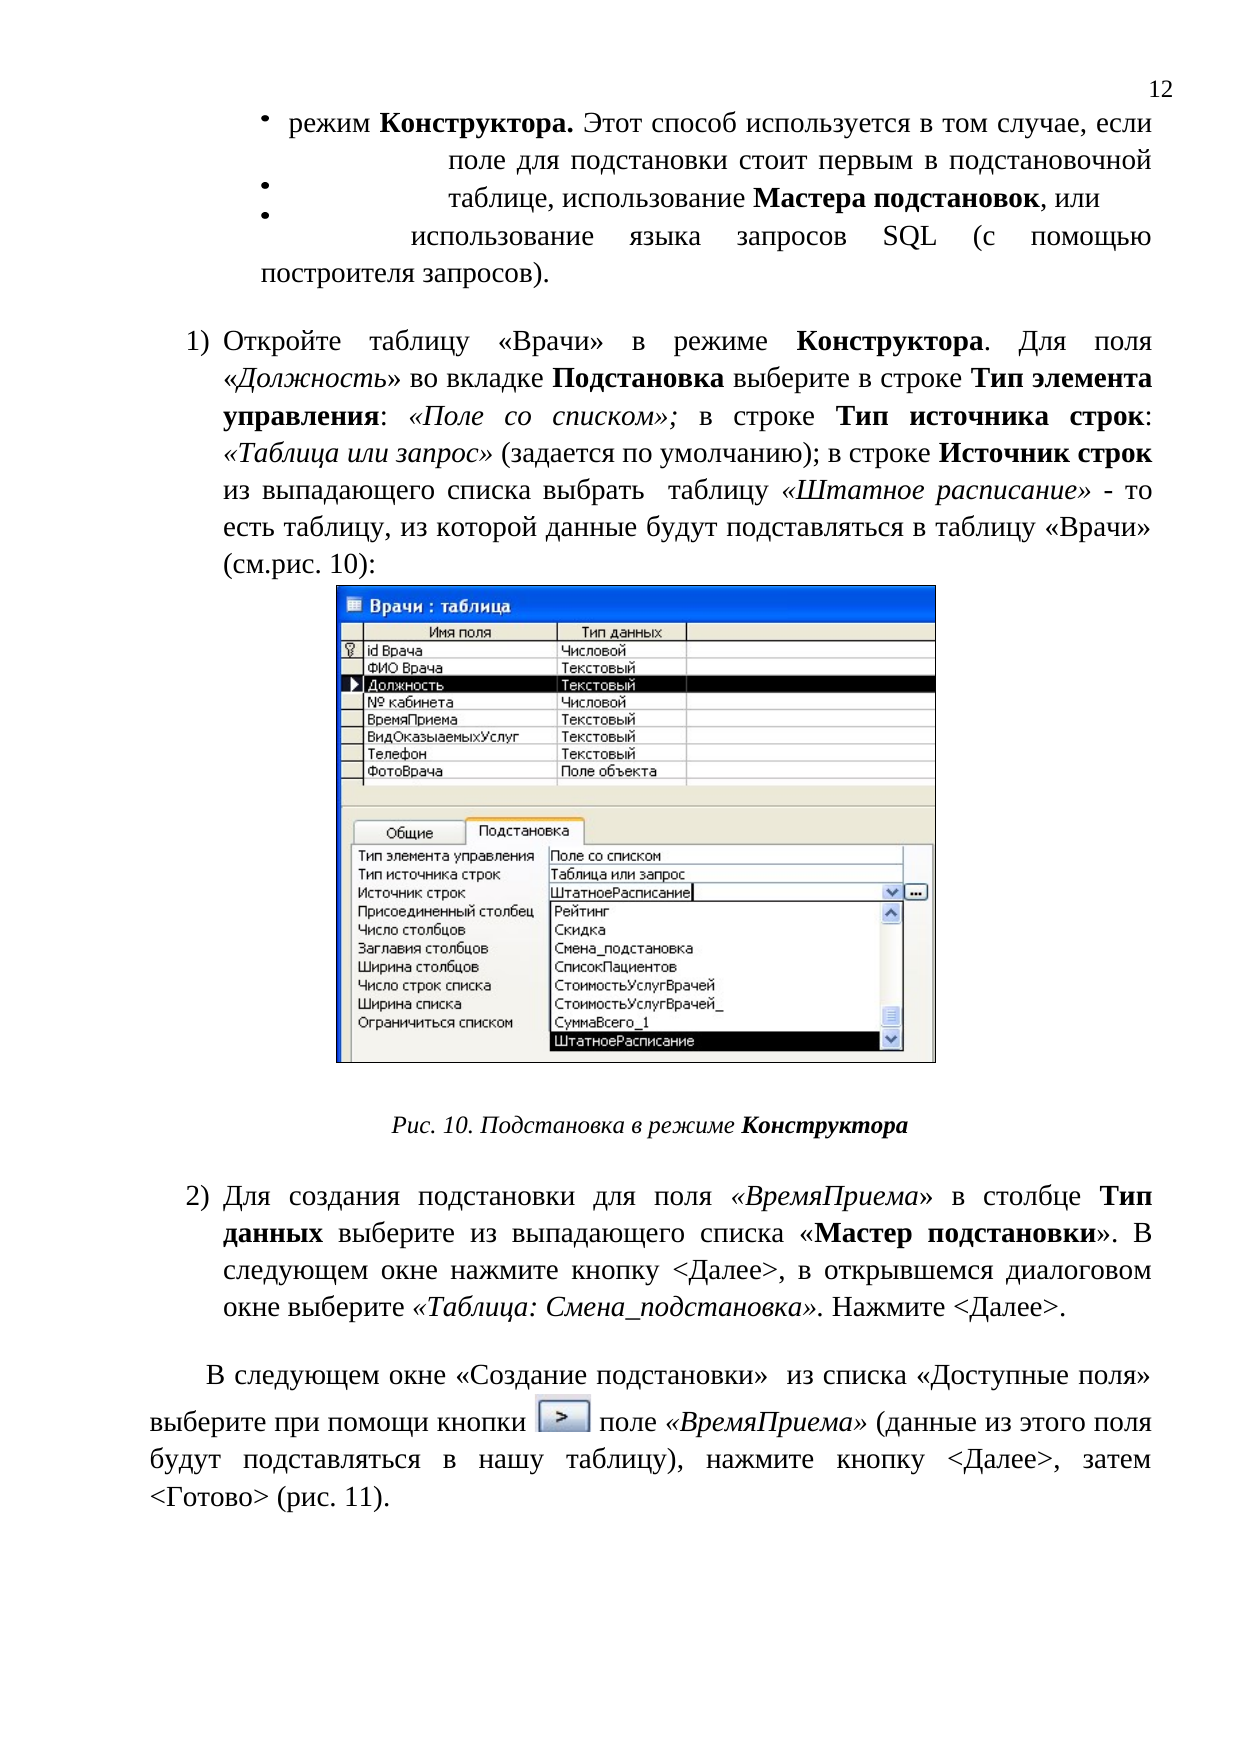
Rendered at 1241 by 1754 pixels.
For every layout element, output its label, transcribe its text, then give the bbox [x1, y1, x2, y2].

text использование языка запросов SQL (с помощью построителя запросов). [260, 218, 1152, 289]
picture [534, 1394, 592, 1432]
text В следующем окне «Создание подстановки» из списка «Доступные поля» выберите при помощи кнопки поле «ВремяПриема» (данные из этого поля будут подставляться в нашу таблицу), нажмите кнопку <Далее>, затем <Готово> (рис. 11). [149, 1357, 1152, 1512]
list Откройте таблицу «Врачи» в режиме Конструктора. Для поля «Должность» во вкладке Подстановка выберите в строке Тип элемента управления: «Поле со списком»; в строке Тип источника строк: «Таблица или запрос» (задается по умолчанию); в строке Источник строк из выпадающего списка выбрать таблицу «Штатное расписание» - то есть таблицу, из которой данные будут подставляться в таблицу «Врачи» (см.рис. 10): [185, 323, 1152, 580]
text режим Конструктора. Этот способ используется в том случае, если поле для подстановки стоит первым в подстановочной таблице, использование Мастера подстановок, или [260, 105, 1152, 213]
picture [260, 172, 280, 195]
picture [260, 202, 280, 225]
text Рис. 10. Подстановка в режиме Конструктора [179, 1110, 1120, 1139]
picture [337, 586, 935, 1062]
picture [260, 106, 280, 127]
list Для создания подстановки для поля «ВремяПриема» в столбце Тип данных выберите из выпадающего списка «Мастер подстановки». В следующем окне нажмите кнопку <Далее>, в открывшемся диалоговом окне выберите «Таблица: Смена_подстановка». Нажмите <Далее>. [185, 1178, 1152, 1323]
